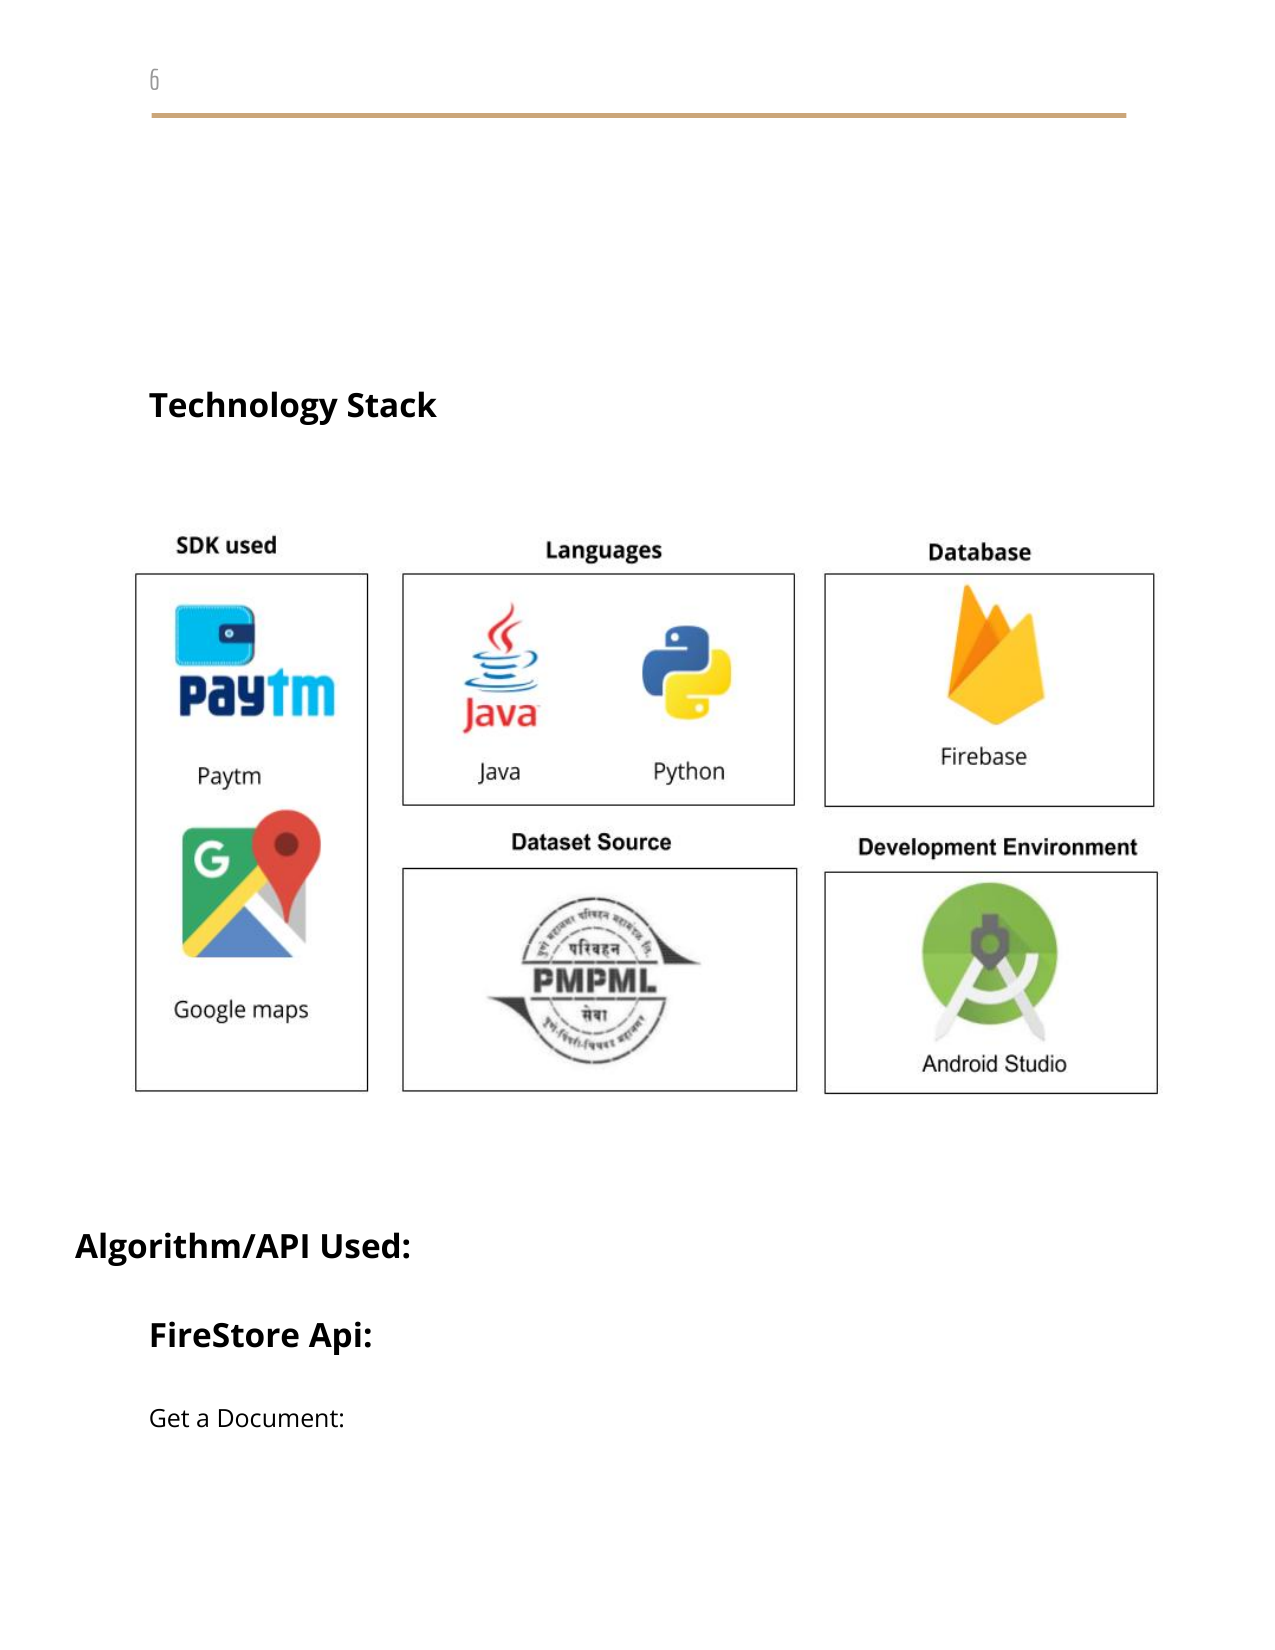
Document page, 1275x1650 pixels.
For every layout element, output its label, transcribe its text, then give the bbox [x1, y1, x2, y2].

subtitle Technology Stack [148, 382, 939, 428]
picture [151, 113, 1127, 118]
text Get a Document: [148, 1401, 1125, 1435]
text Algorithm/API Used: [75, 1223, 1125, 1269]
text FireStore Api: [148, 1312, 1125, 1358]
picture [75, 448, 1210, 1119]
